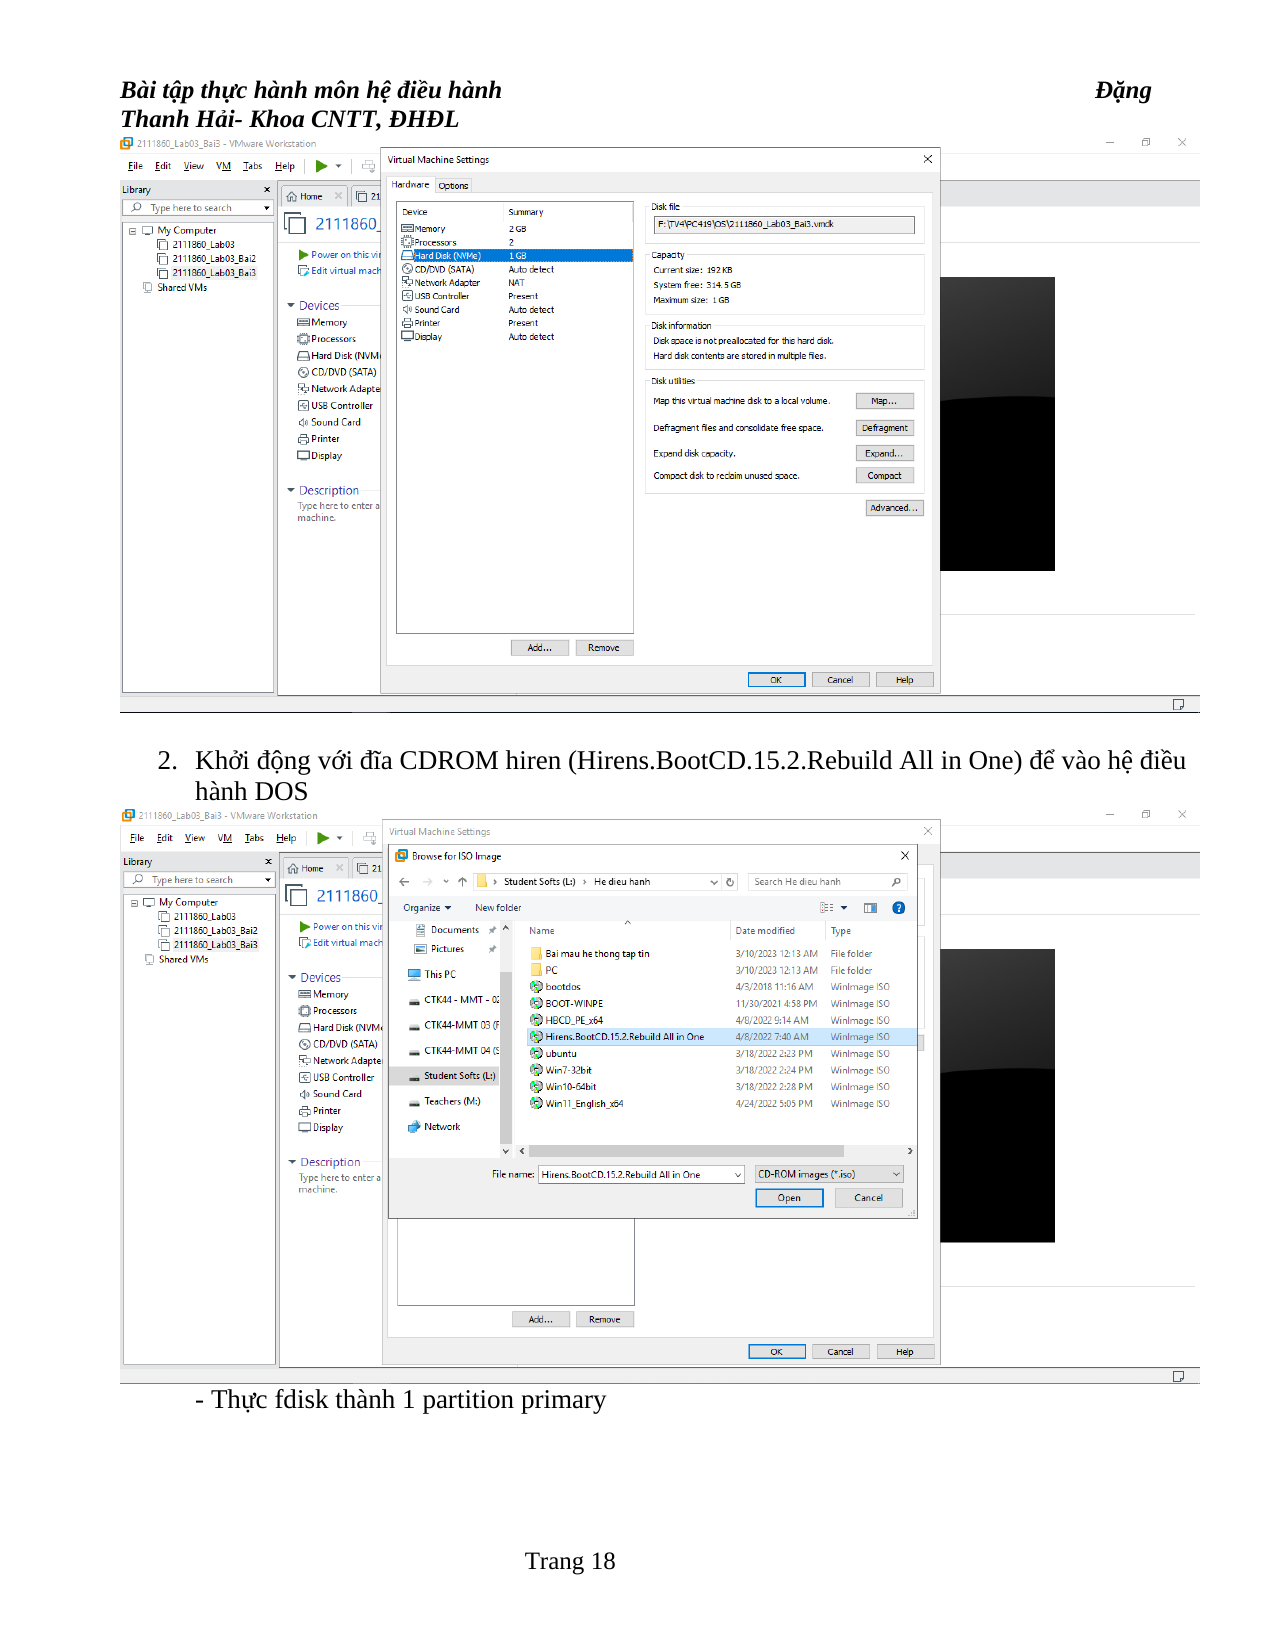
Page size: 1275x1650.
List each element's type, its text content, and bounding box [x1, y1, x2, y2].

picture [120, 134, 1200, 713]
text - Thực fdisk thành 1 partition primary [157, 1384, 1200, 1414]
list Khởi động với đĩa CDROM hiren (Hirens.BootCD.15.2.Rebuild All in One) để vào hệ điều hành DOS [157, 744, 1200, 806]
picture [120, 806, 1200, 1384]
